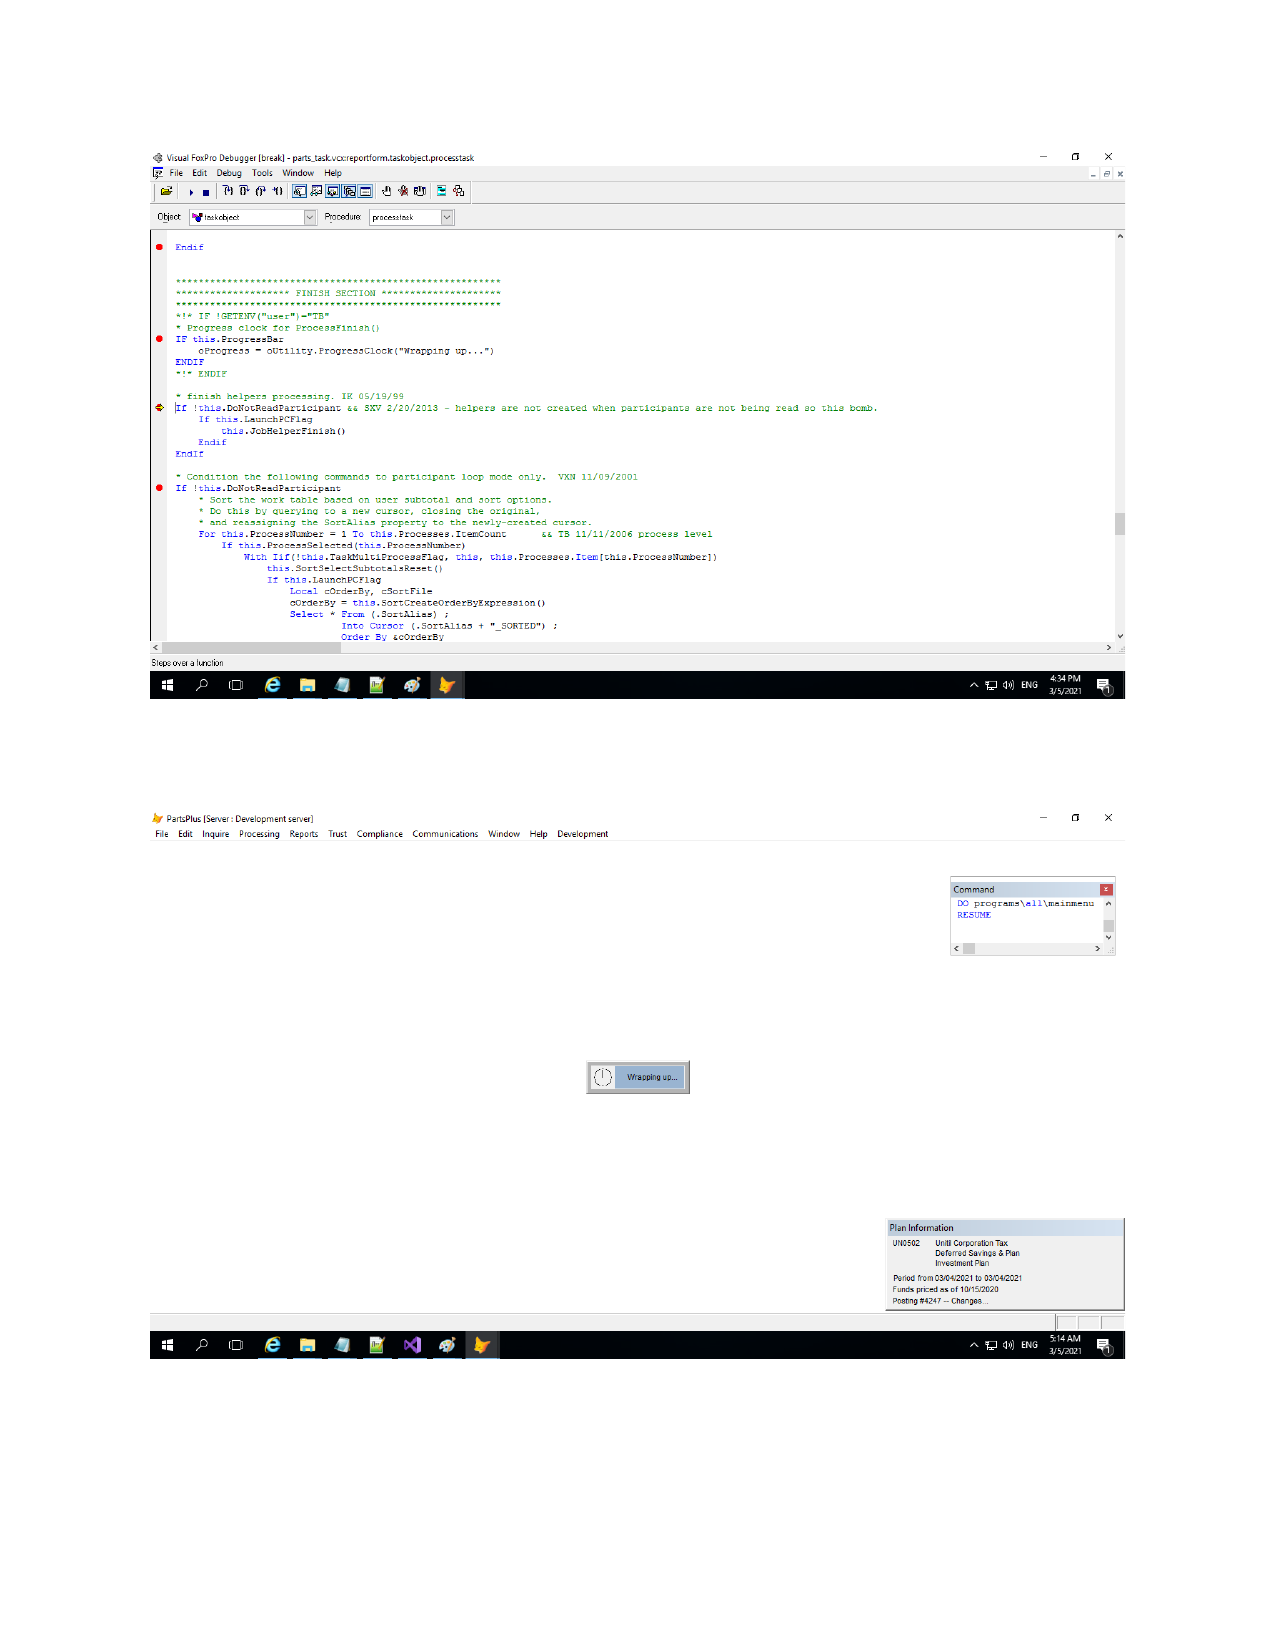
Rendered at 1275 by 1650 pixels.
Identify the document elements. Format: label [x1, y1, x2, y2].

picture [150, 810, 1125, 1359]
picture [150, 150, 1125, 699]
